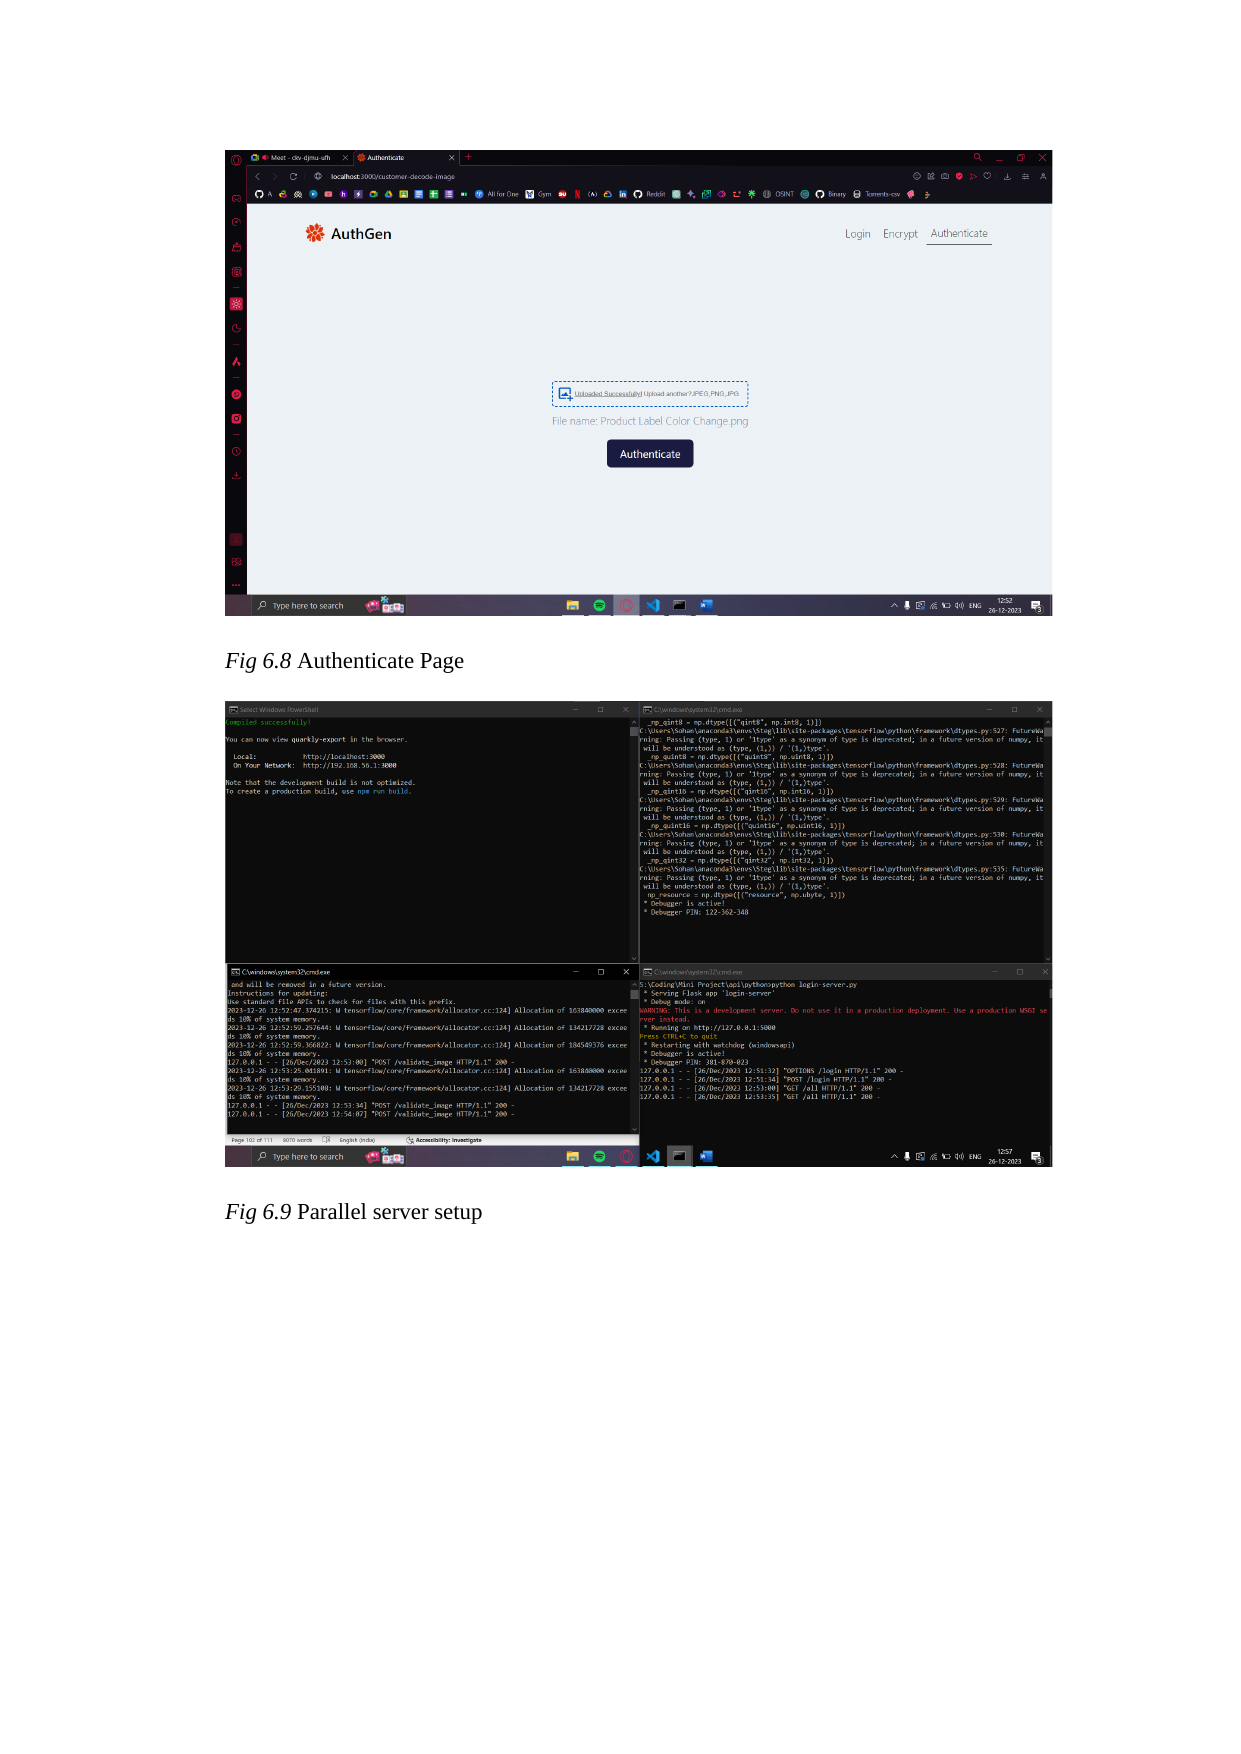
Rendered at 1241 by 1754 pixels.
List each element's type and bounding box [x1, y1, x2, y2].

picture [225, 701, 1053, 1167]
picture [225, 150, 1053, 616]
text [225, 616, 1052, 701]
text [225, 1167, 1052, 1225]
